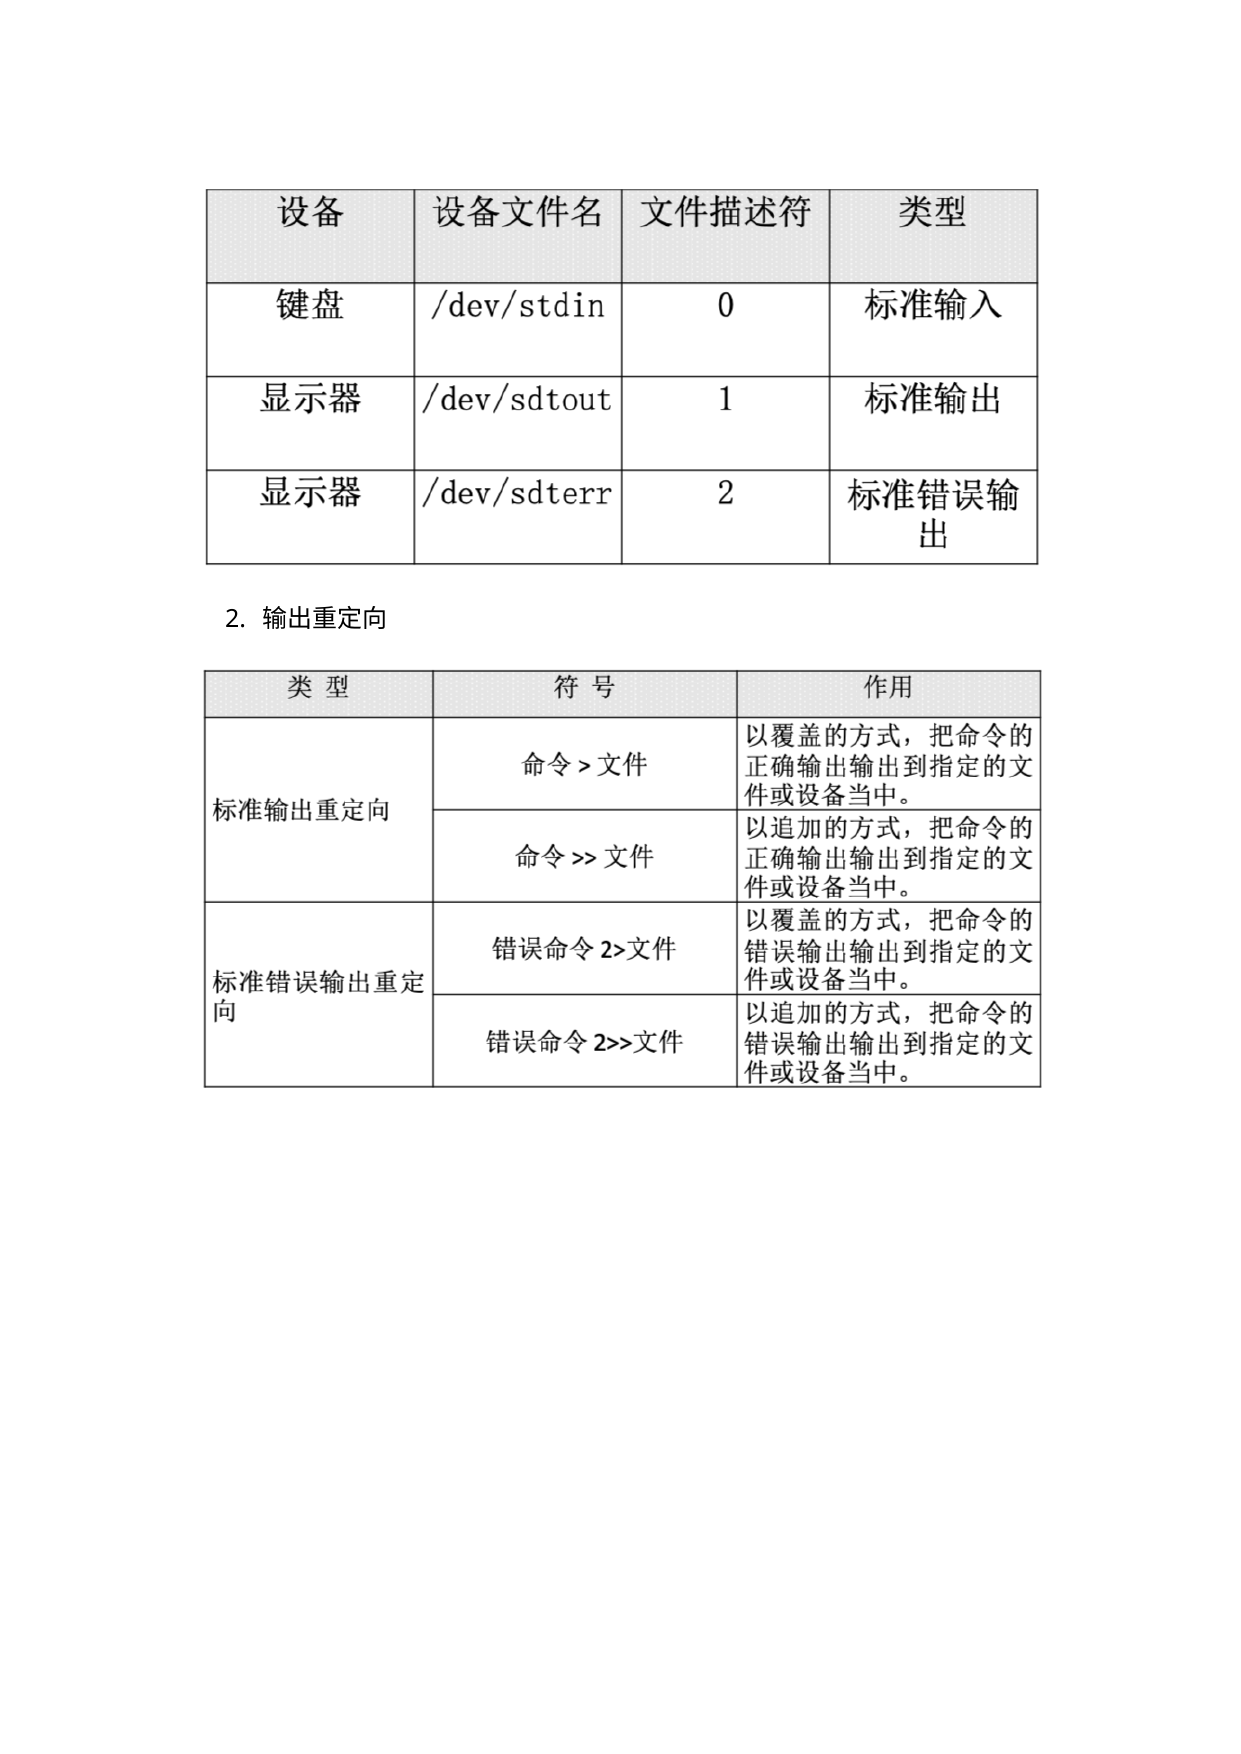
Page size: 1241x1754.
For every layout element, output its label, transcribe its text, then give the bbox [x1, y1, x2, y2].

picture [187, 656, 1053, 1097]
picture [187, 171, 1053, 575]
list 输出重定向 [225, 584, 1053, 649]
